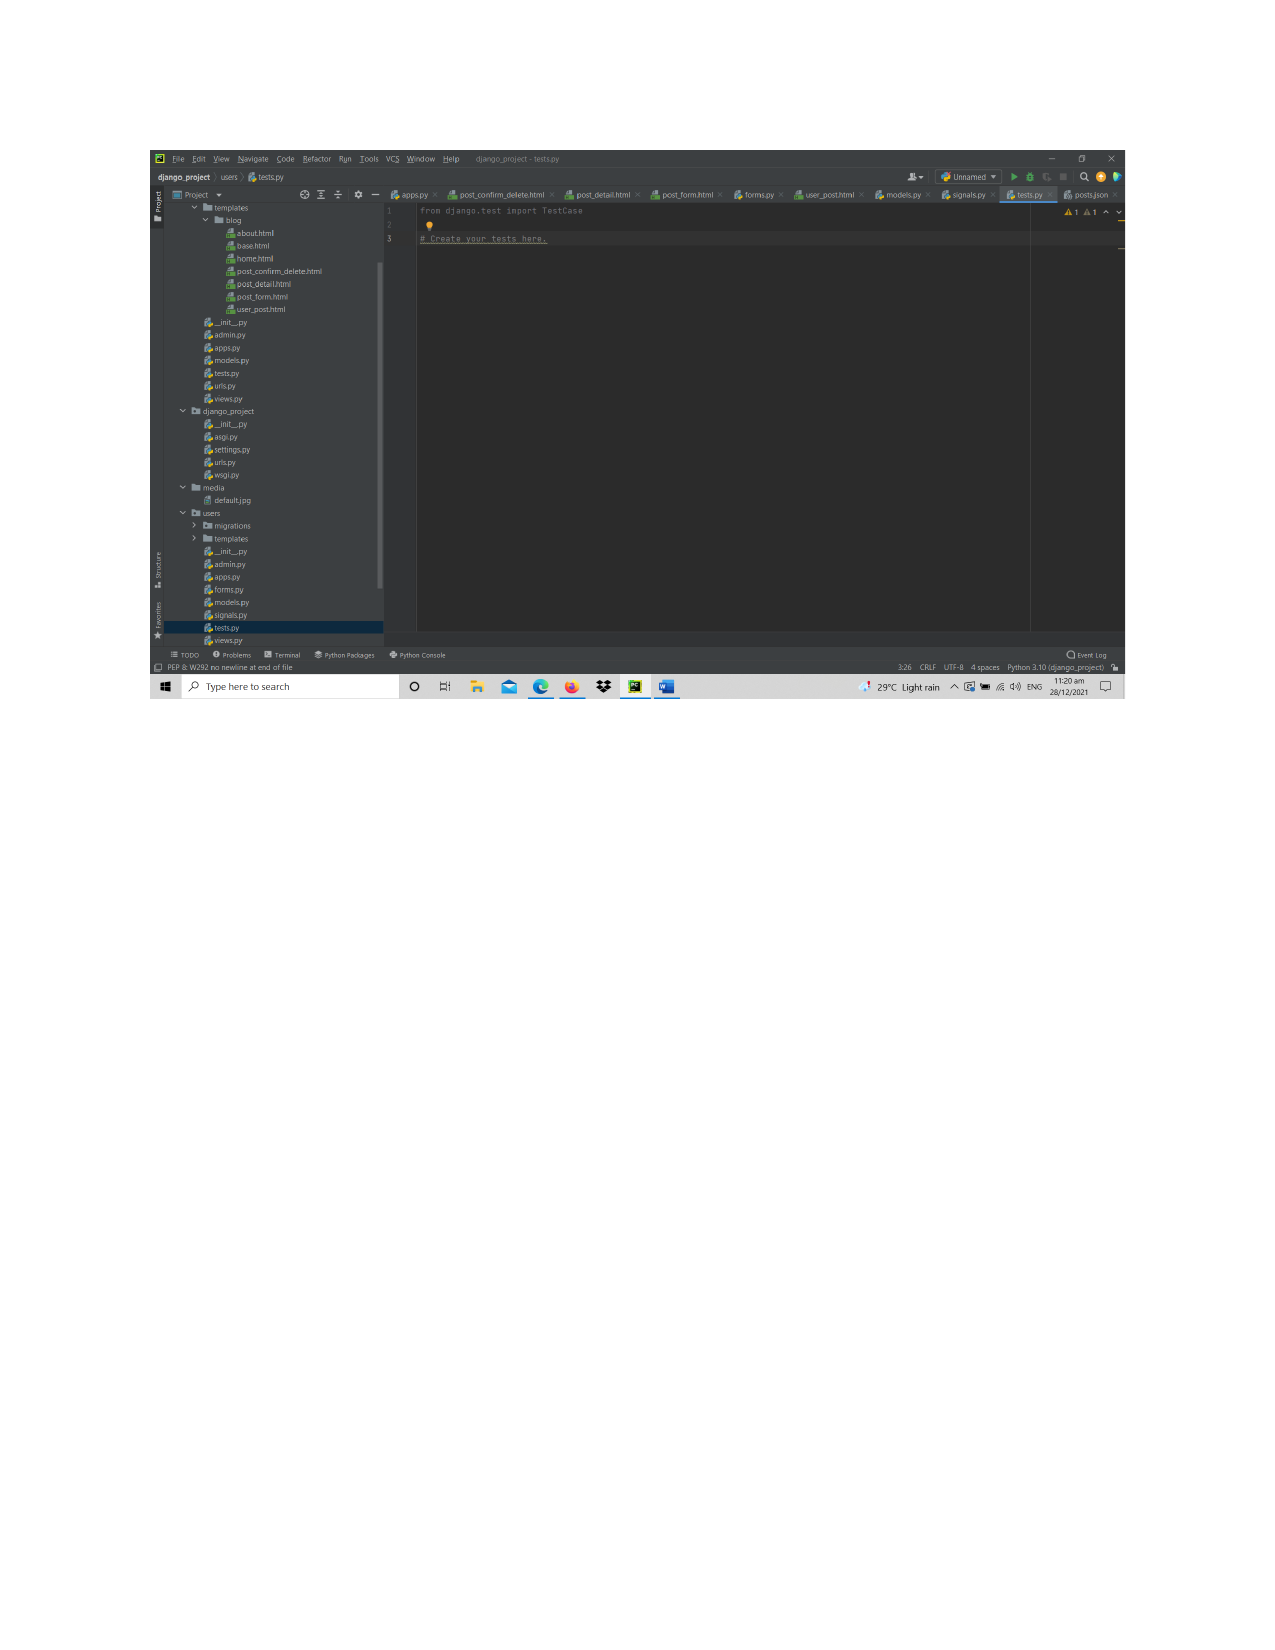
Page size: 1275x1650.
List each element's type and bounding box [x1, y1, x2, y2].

picture [150, 150, 1125, 699]
